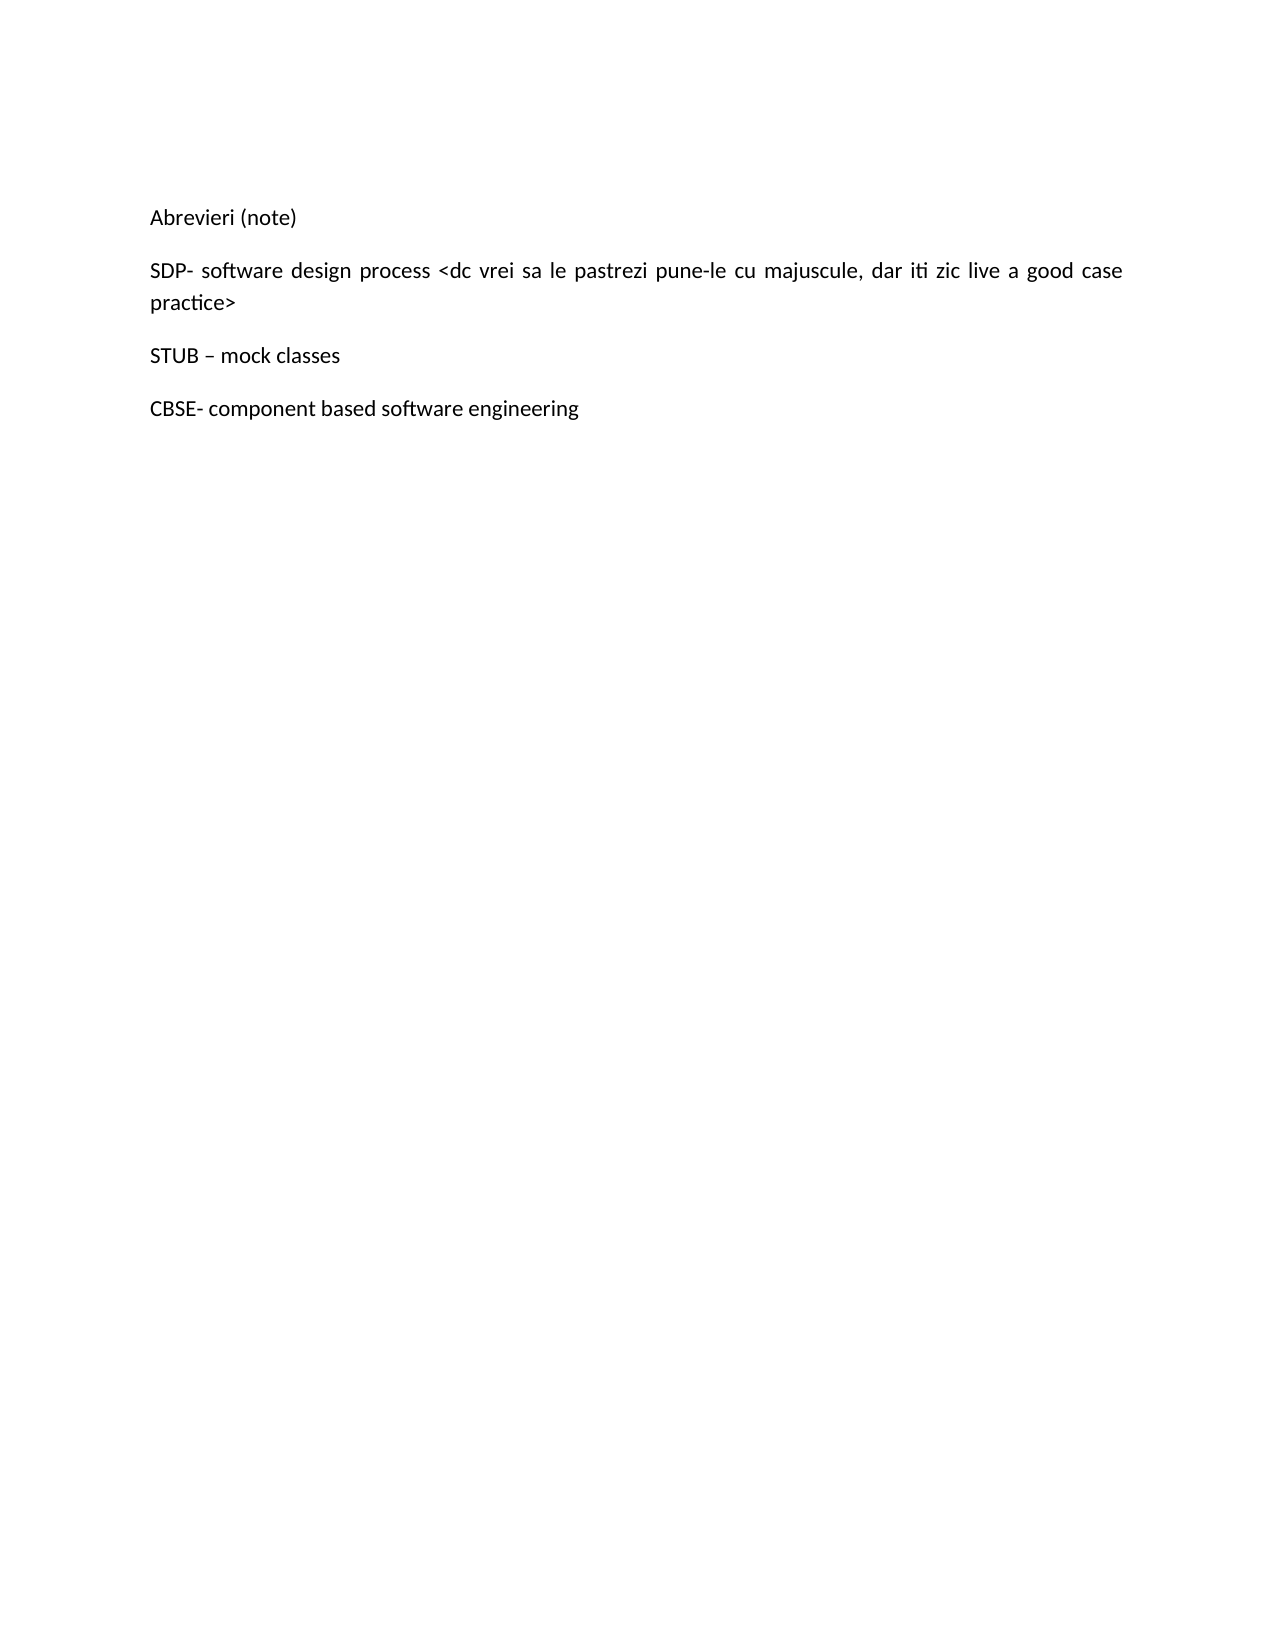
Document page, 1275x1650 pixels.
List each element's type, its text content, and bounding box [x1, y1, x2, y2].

text Abrevieri (note) [150, 203, 1125, 231]
text SDP- software design process <dc vrei sa le pastrezi pune-le cu majuscule, dar iti zic live a good case practice> [150, 256, 1125, 316]
text STUB – mock classes [150, 341, 1125, 369]
text CBSE- component based software engineering [150, 394, 1125, 422]
